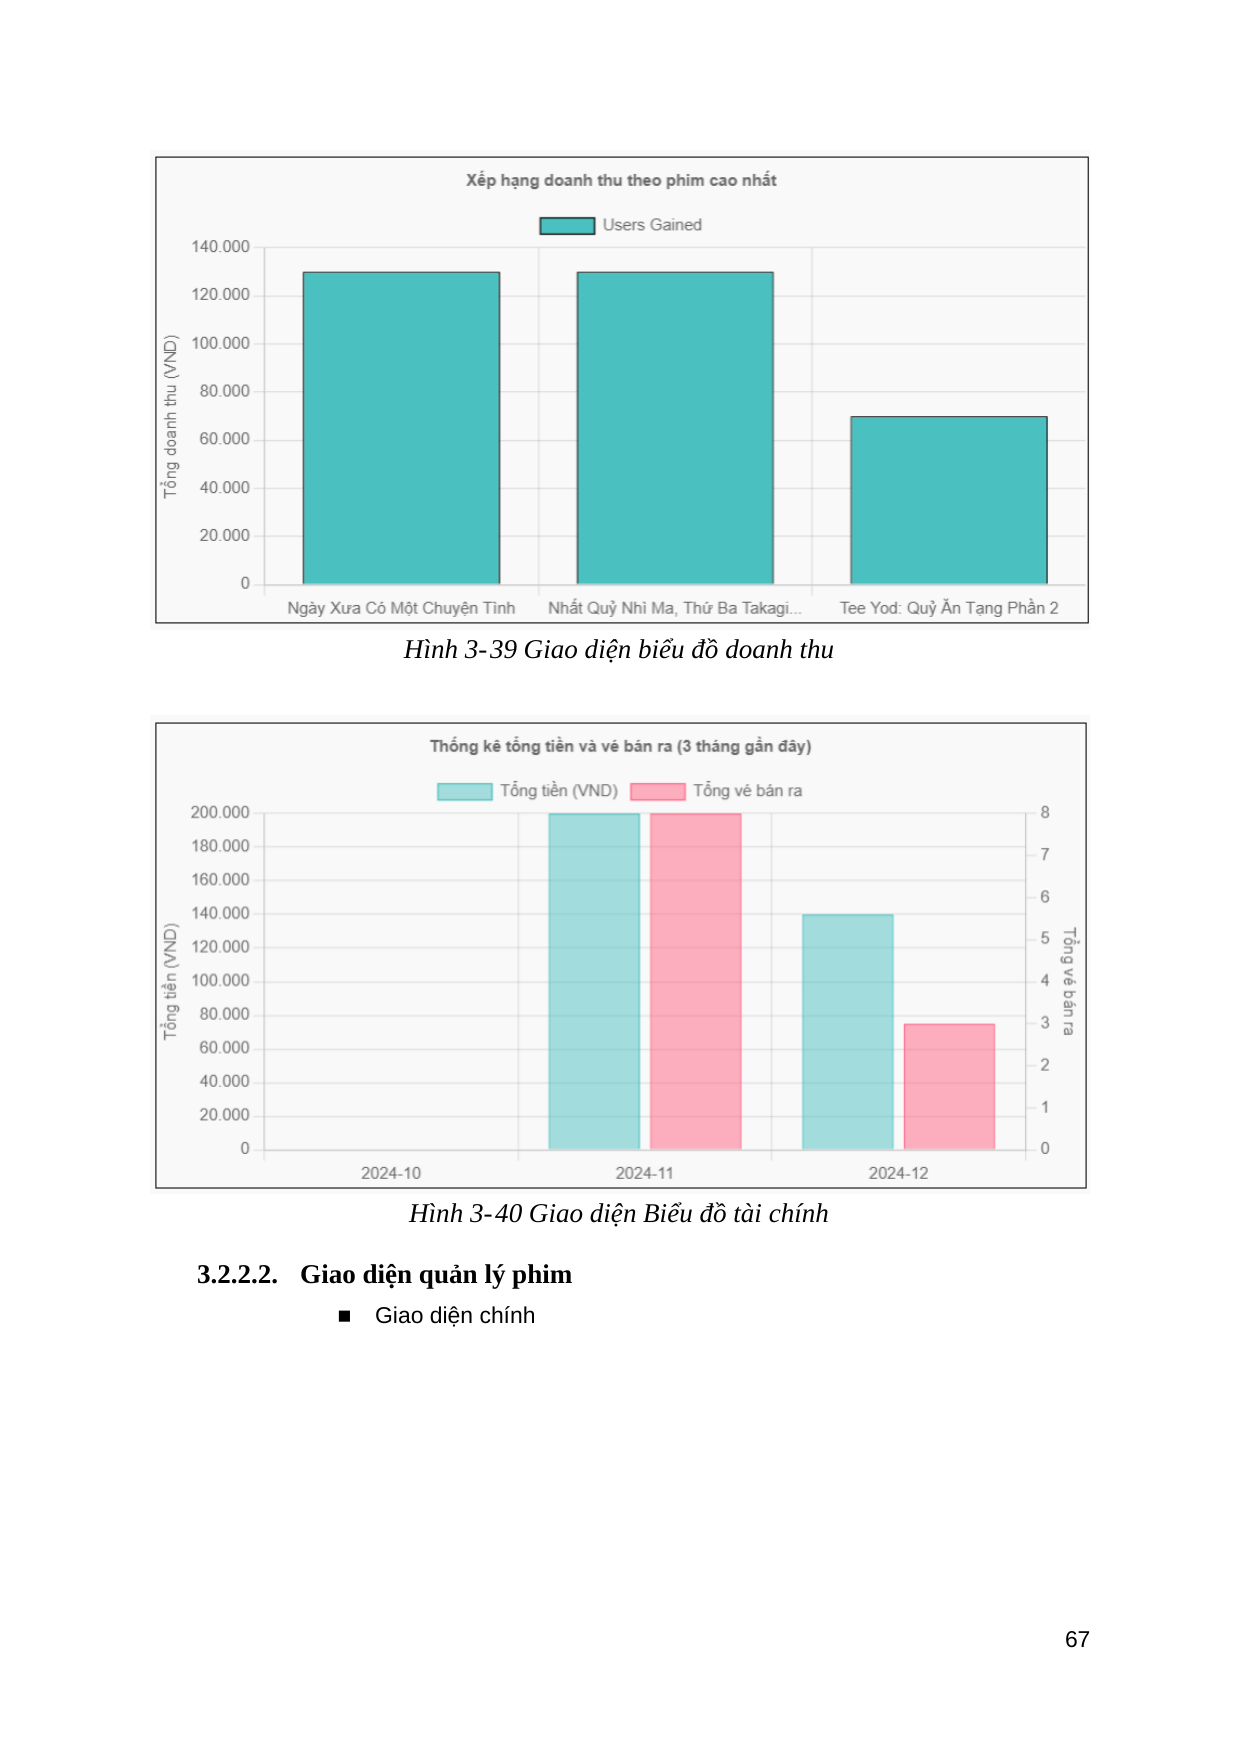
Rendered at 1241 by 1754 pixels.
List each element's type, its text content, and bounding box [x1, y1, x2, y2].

picture [150, 150, 1091, 630]
subtitle Giao diện quản lý phim [197, 1258, 1090, 1289]
picture [150, 715, 1091, 1194]
list Giao diện chính [337, 1302, 1090, 1328]
